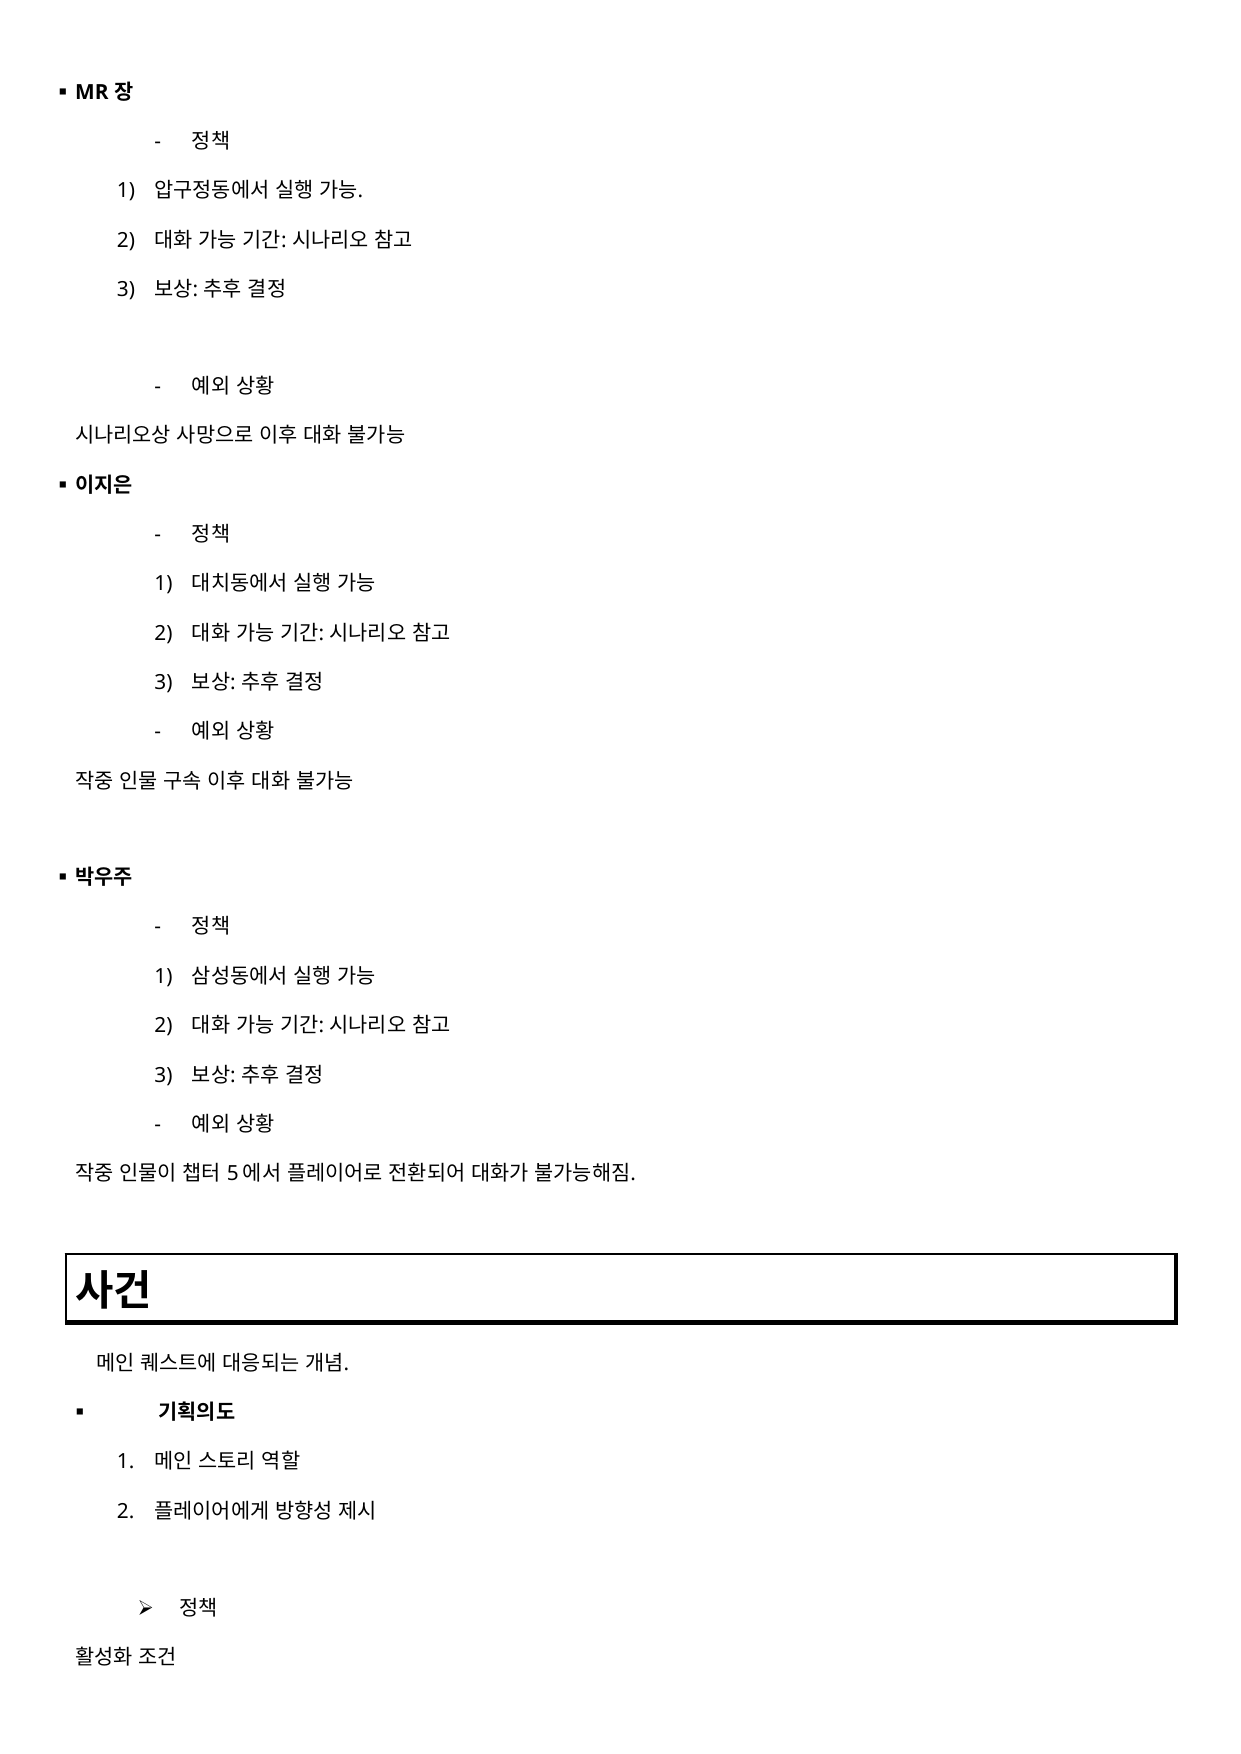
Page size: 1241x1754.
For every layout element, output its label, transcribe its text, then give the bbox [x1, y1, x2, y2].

list 메인 스토리 역할 [117, 1445, 1165, 1475]
text 작중 인물 구속 이후 대화 불가능 [75, 764, 1165, 794]
text 활성화 조건 [75, 1640, 1165, 1670]
text 사건 [67, 1255, 1174, 1320]
list 대화 가능 기간: 시나리오 참고 [117, 223, 1165, 253]
text MR 장 [58, 75, 1165, 105]
list 정책 [154, 517, 1165, 547]
list 보상: 추후 결정 [154, 1058, 1165, 1088]
list 플레이어에게 방향성 제시 [117, 1494, 1165, 1524]
list 예외 상황 [154, 714, 1165, 745]
list 정책 [154, 910, 1165, 940]
list 정책 [154, 124, 1165, 155]
text 시나리오상 사망으로 이후 대화 불가능 [75, 418, 1165, 449]
list 대화 가능 기간: 시나리오 참고 [154, 616, 1165, 646]
list 보상: 추후 결정 [117, 272, 1165, 303]
list 예외 상황 [154, 1107, 1165, 1138]
list 정책 [137, 1591, 1165, 1621]
list 보상: 추후 결정 [154, 665, 1165, 696]
list 압구정동에서 실행 가능. [117, 174, 1165, 204]
list 대치동에서 실행 가능 [154, 566, 1165, 597]
text 작중 인물이 챕터 5에서 플레이어로 전환되어 대화가 불가능해짐. [75, 1157, 1165, 1187]
list 대화 가능 기간: 시나리오 참고 [154, 1008, 1165, 1039]
list 예외 상황 [154, 369, 1165, 399]
text 메인 퀘스트에 대응되는 개념. [75, 1346, 1165, 1376]
list 삼성동에서 실행 가능 [154, 959, 1165, 989]
text 이지은 [58, 468, 1165, 498]
list 기획의도 [75, 1395, 1165, 1426]
text 박우주 [58, 861, 1165, 891]
